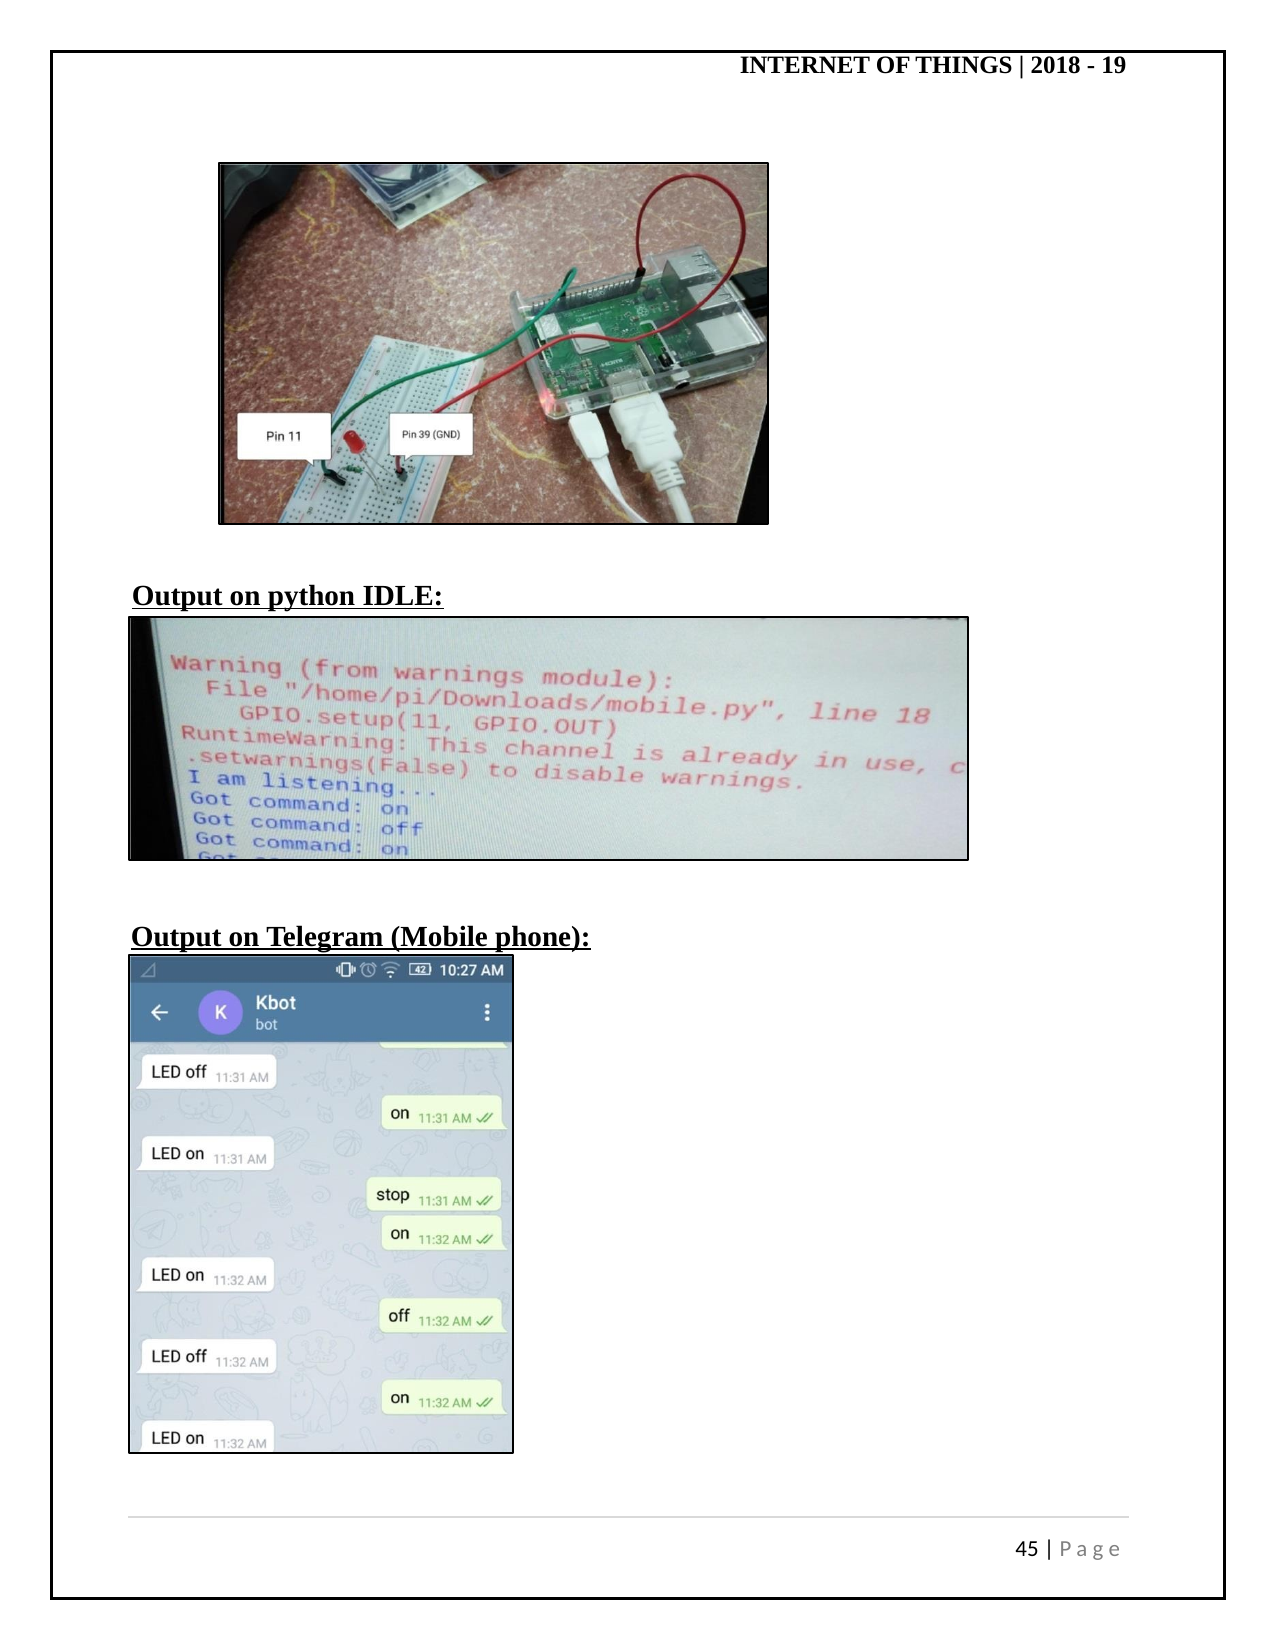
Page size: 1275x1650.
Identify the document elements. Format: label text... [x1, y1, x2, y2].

picture [130, 618, 967, 859]
text Output on Telegram (Mobile phone): [131, 919, 1066, 953]
picture [220, 164, 767, 523]
picture [130, 956, 512, 1452]
